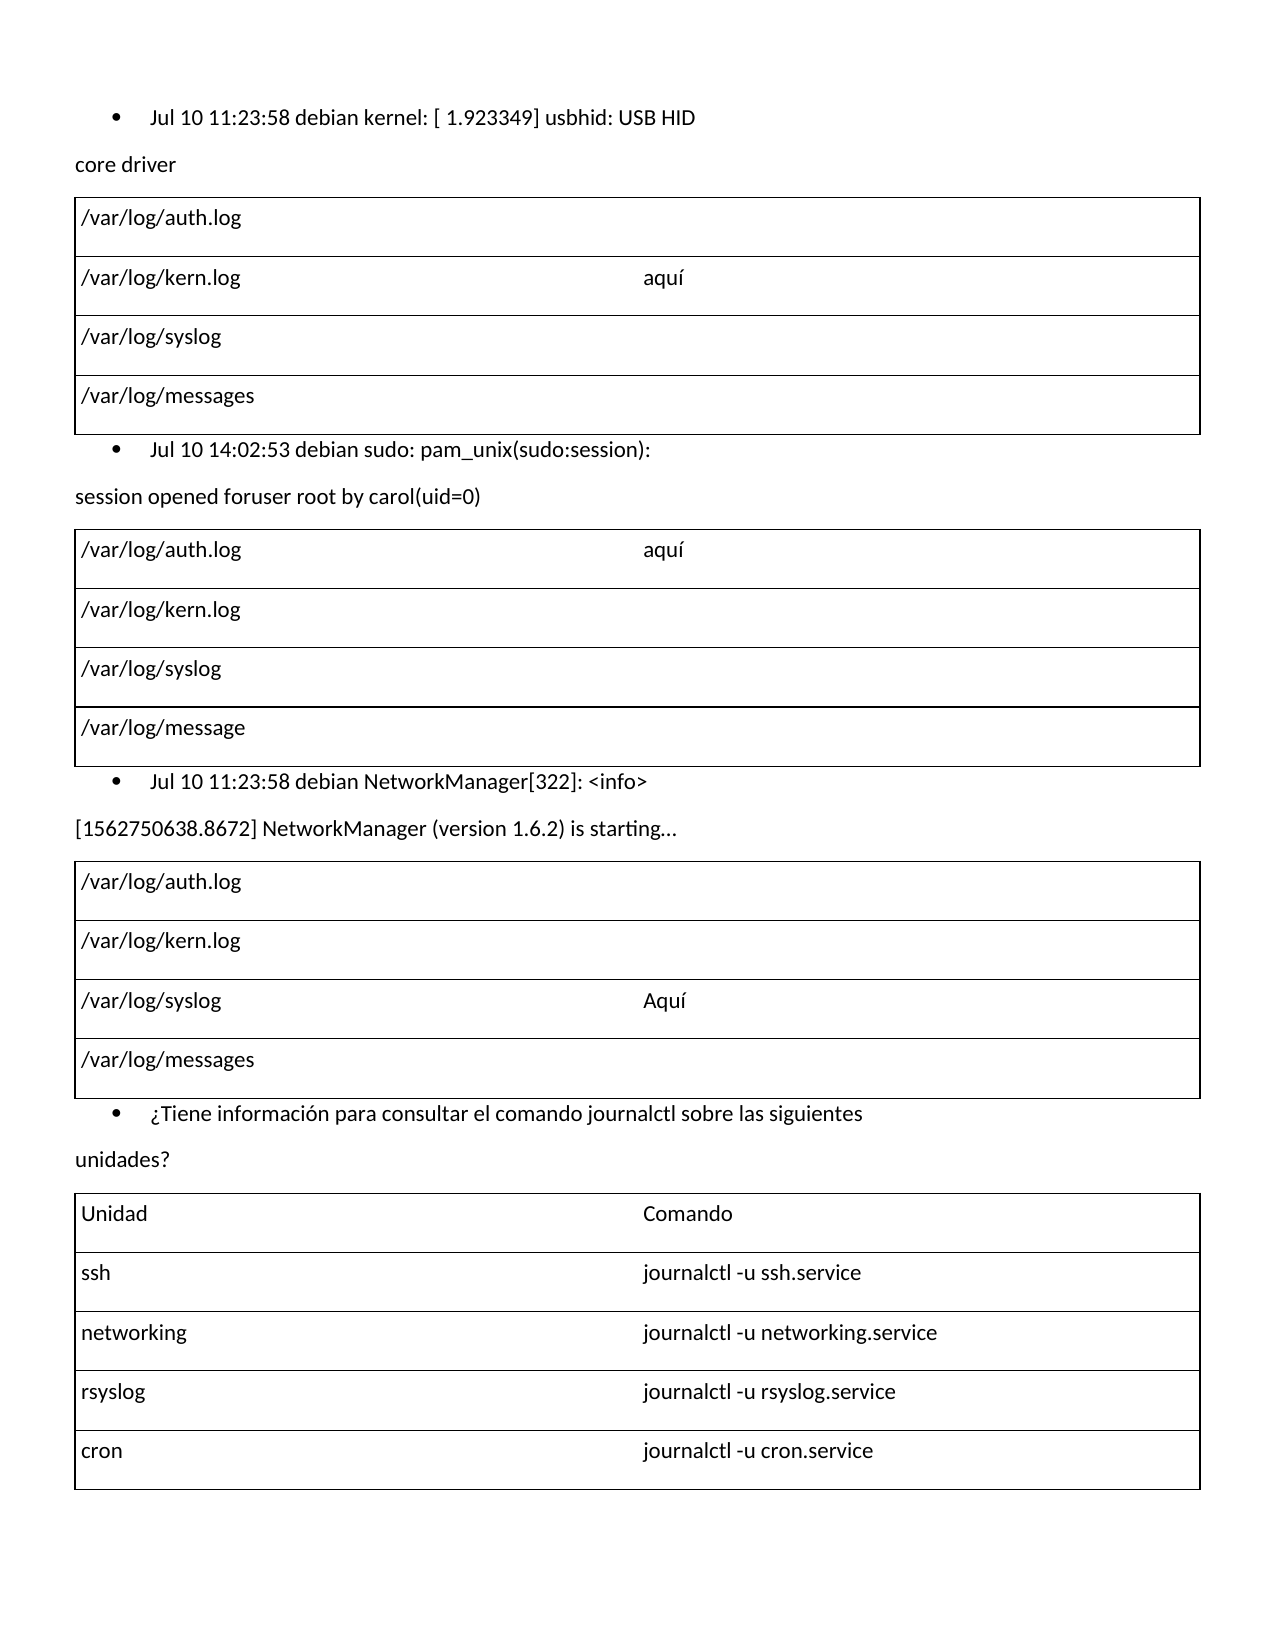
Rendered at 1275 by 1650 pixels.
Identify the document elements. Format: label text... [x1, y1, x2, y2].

table_header /var/log/auth.log [76, 862, 637, 920]
table_cell /var/log/messages [76, 376, 637, 434]
table_header Comando [638, 1194, 1199, 1252]
table_header [638, 862, 1199, 920]
table_cell journalctl -u cron.service [638, 1431, 1199, 1489]
table_cell /var/log/syslog [76, 648, 637, 706]
table_cell journalctl -u networking.service [638, 1312, 1199, 1370]
table_cell [638, 921, 1199, 979]
table_cell [638, 1039, 1199, 1098]
table_cell [638, 708, 1199, 766]
table_cell /var/log/syslog [76, 980, 637, 1038]
text core driver [75, 150, 1200, 178]
table_cell /var/log/kern.log [76, 589, 637, 647]
table_header /var/log/auth.log [76, 530, 637, 588]
text session opened foruser root by carol(uid=0) [75, 482, 1200, 510]
table_cell Aquí [638, 980, 1199, 1038]
table_cell /var/log/messages [76, 1039, 637, 1098]
list Jul 10 11:23:58 debian kernel: [ 1.923349] usbhid: USB HID [112, 103, 1200, 131]
table_header Unidad [76, 1194, 637, 1252]
table_cell [638, 589, 1199, 647]
table_cell /var/log/message [76, 708, 637, 766]
table_cell ssh [76, 1253, 637, 1311]
table_header /var/log/auth.log [76, 198, 637, 256]
list Jul 10 11:23:58 debian NetworkManager[322]: <info> [112, 767, 1200, 795]
table_cell /var/log/kern.log [76, 921, 637, 979]
table_cell [638, 316, 1199, 374]
table_header [638, 198, 1199, 256]
text unidades? [75, 1146, 1200, 1173]
text [1562750638.8672] NetworkManager (version 1.6.2) is starting… [75, 814, 1200, 842]
table_cell [638, 648, 1199, 706]
table_cell journalctl -u ssh.service [638, 1253, 1199, 1311]
table_cell cron [76, 1431, 637, 1489]
table_cell /var/log/syslog [76, 316, 637, 374]
table_cell /var/log/kern.log [76, 257, 637, 315]
table_cell aquí [638, 257, 1199, 315]
table_cell [638, 376, 1199, 434]
table_cell journalctl -u rsyslog.service [638, 1371, 1199, 1429]
list Jul 10 14:02:53 debian sudo: pam_unix(sudo:session): [112, 435, 1200, 463]
table_header aquí [638, 530, 1199, 588]
table_cell networking [76, 1312, 637, 1370]
table_cell rsyslog [76, 1371, 637, 1429]
list ¿Tiene información para consultar el comando journalctl sobre las siguientes [112, 1099, 1200, 1127]
